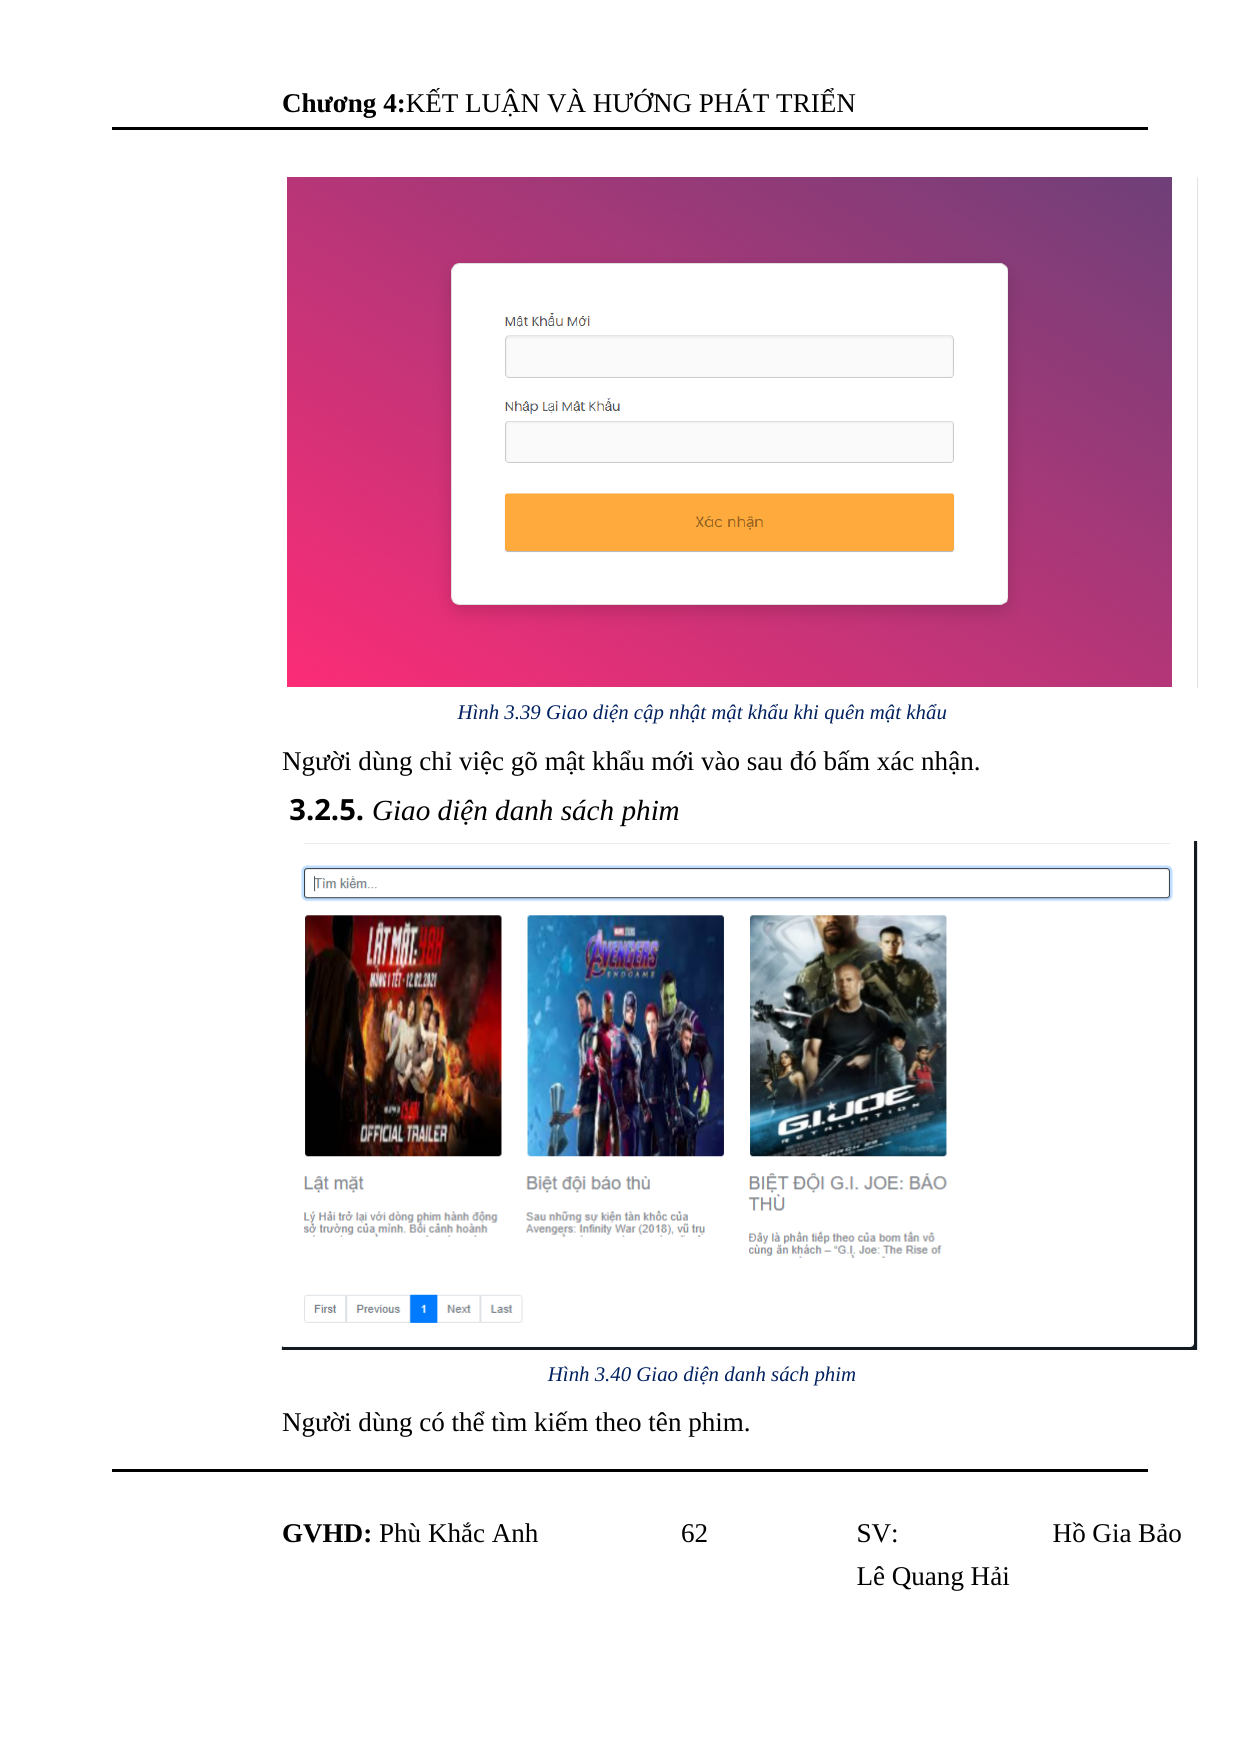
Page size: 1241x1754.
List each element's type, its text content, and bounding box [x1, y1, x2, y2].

picture [281, 177, 1198, 688]
text Người dùng có thể tìm kiếm theo tên phim. [282, 1407, 1122, 1438]
picture [281, 841, 1198, 1350]
text Người dùng chỉ việc gõ mật khẩu mới vào sau đó bấm xác nhận. [282, 745, 1122, 776]
subtitle Giao diện danh sách phim [289, 789, 1122, 828]
